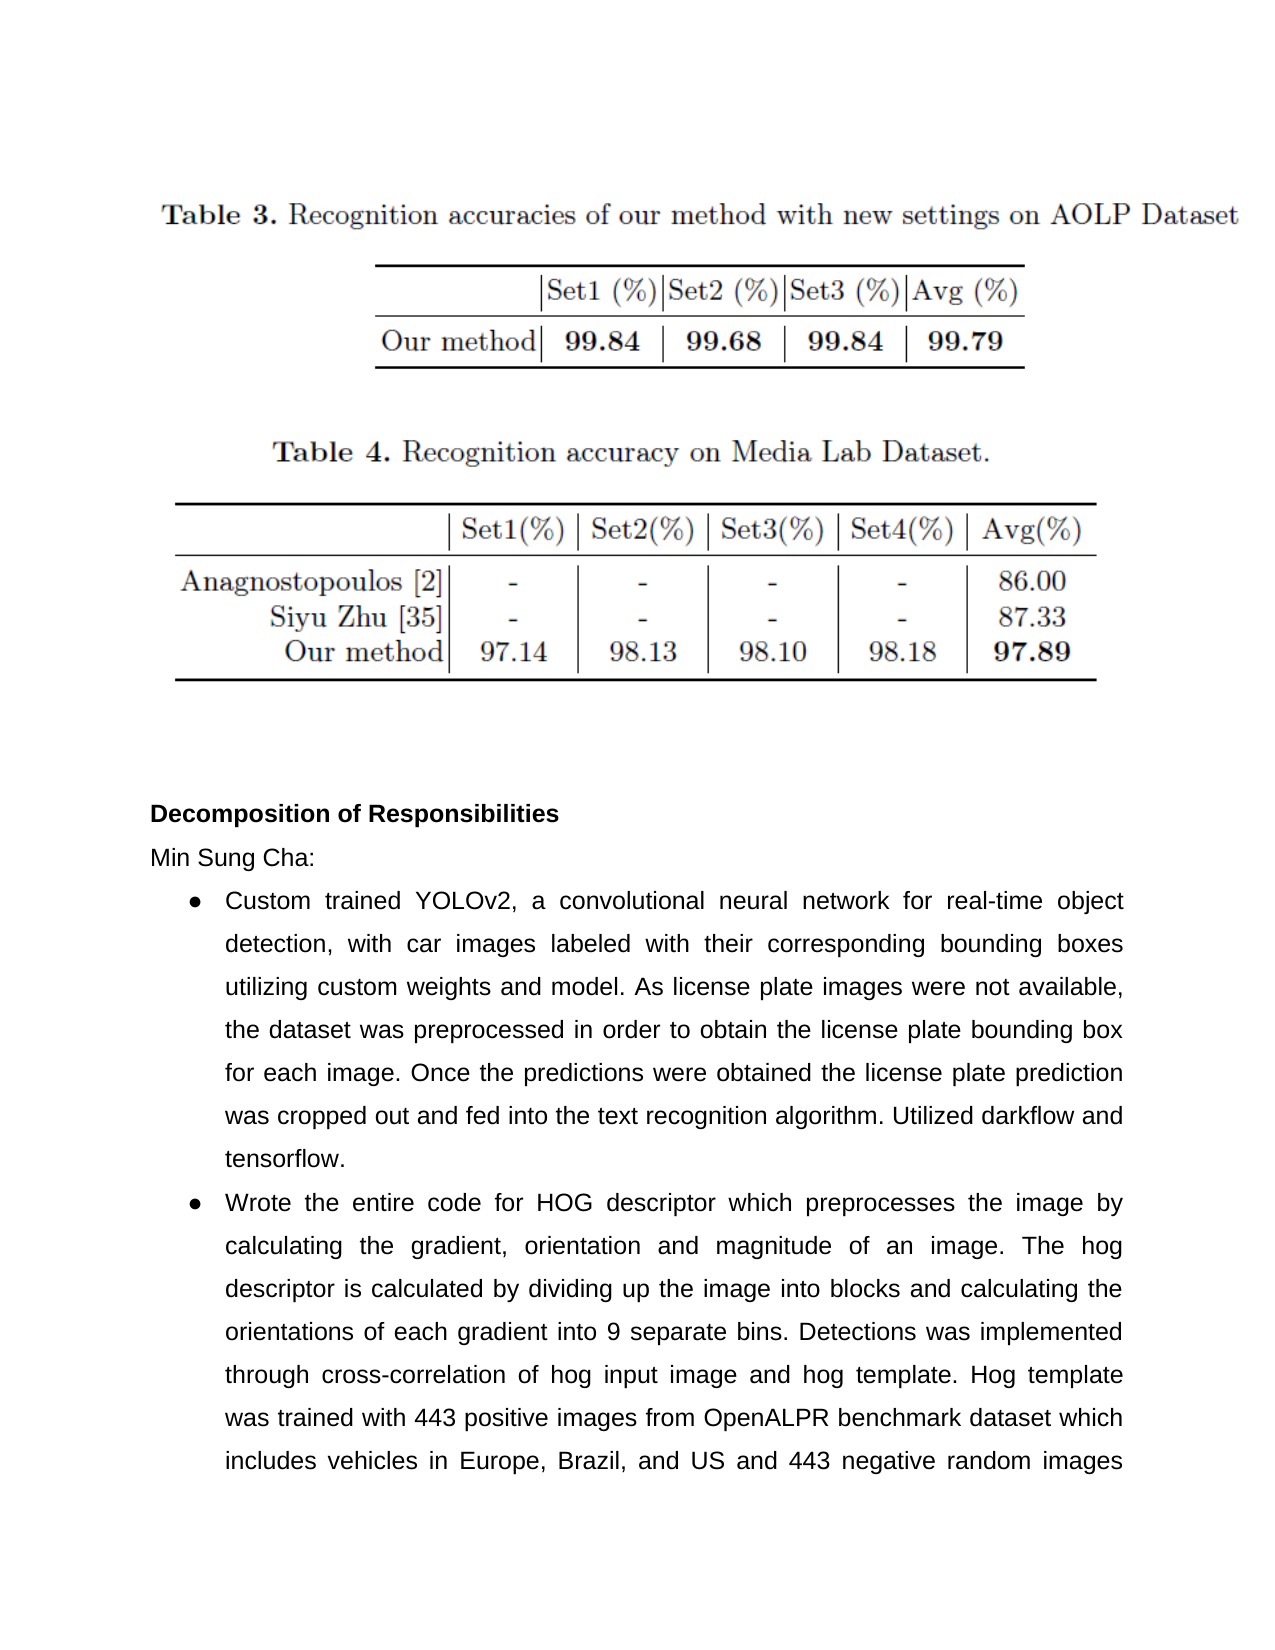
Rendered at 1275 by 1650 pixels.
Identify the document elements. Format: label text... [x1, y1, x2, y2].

list Custom trained YOLOv2, a convolutional neural network for real-time object detection, with car images labeled with their corresponding bounding boxes utilizing custom weights and model. As license plate images were not available, the dataset was preprocessed in order to obtain the license plate bounding box for each image. Once the predictions were obtained the license plate prediction was cropped out and fed into the text recognition algorithm. Utilized darkflow and tensorflow. [187, 886, 1125, 1173]
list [187, 1187, 1125, 1475]
text Decomposition of Responsibilities [150, 799, 1125, 828]
text Min Sung Cha: [150, 842, 1125, 871]
picture [150, 412, 1125, 704]
picture [150, 189, 1258, 399]
